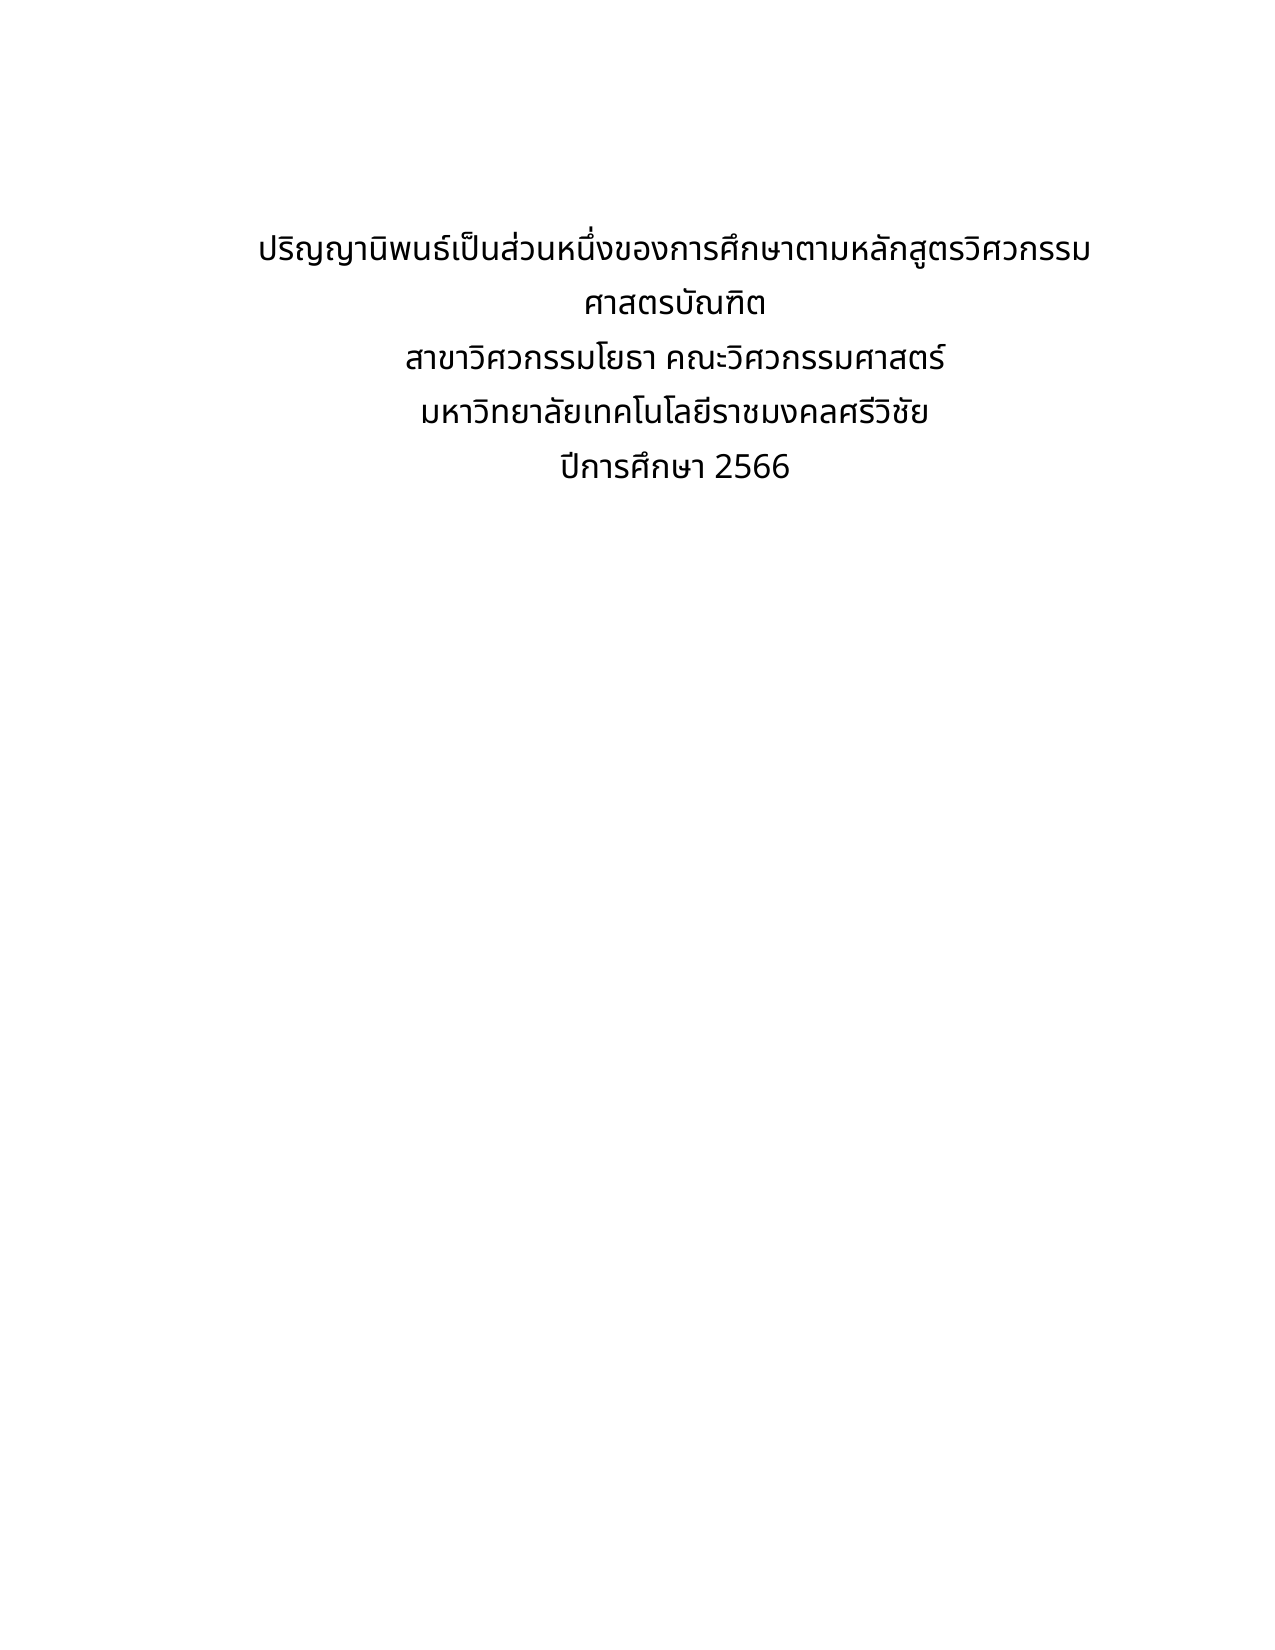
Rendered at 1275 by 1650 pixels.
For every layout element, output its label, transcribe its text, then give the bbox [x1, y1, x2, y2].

text ปริญญานิพนธ์เป็นส่วนหนึ่งของการศึกษาตามหลักสูตรวิศวกรรมศาสตรบัณฑิต สาขาวิศวกรรมโยธา คณะวิศวกรรมศาสตร์ มหาวิทยาลัยเทคโนโลยีราชมงคลศรีวิชัย ปีการศึกษา 2566 [225, 225, 1125, 493]
